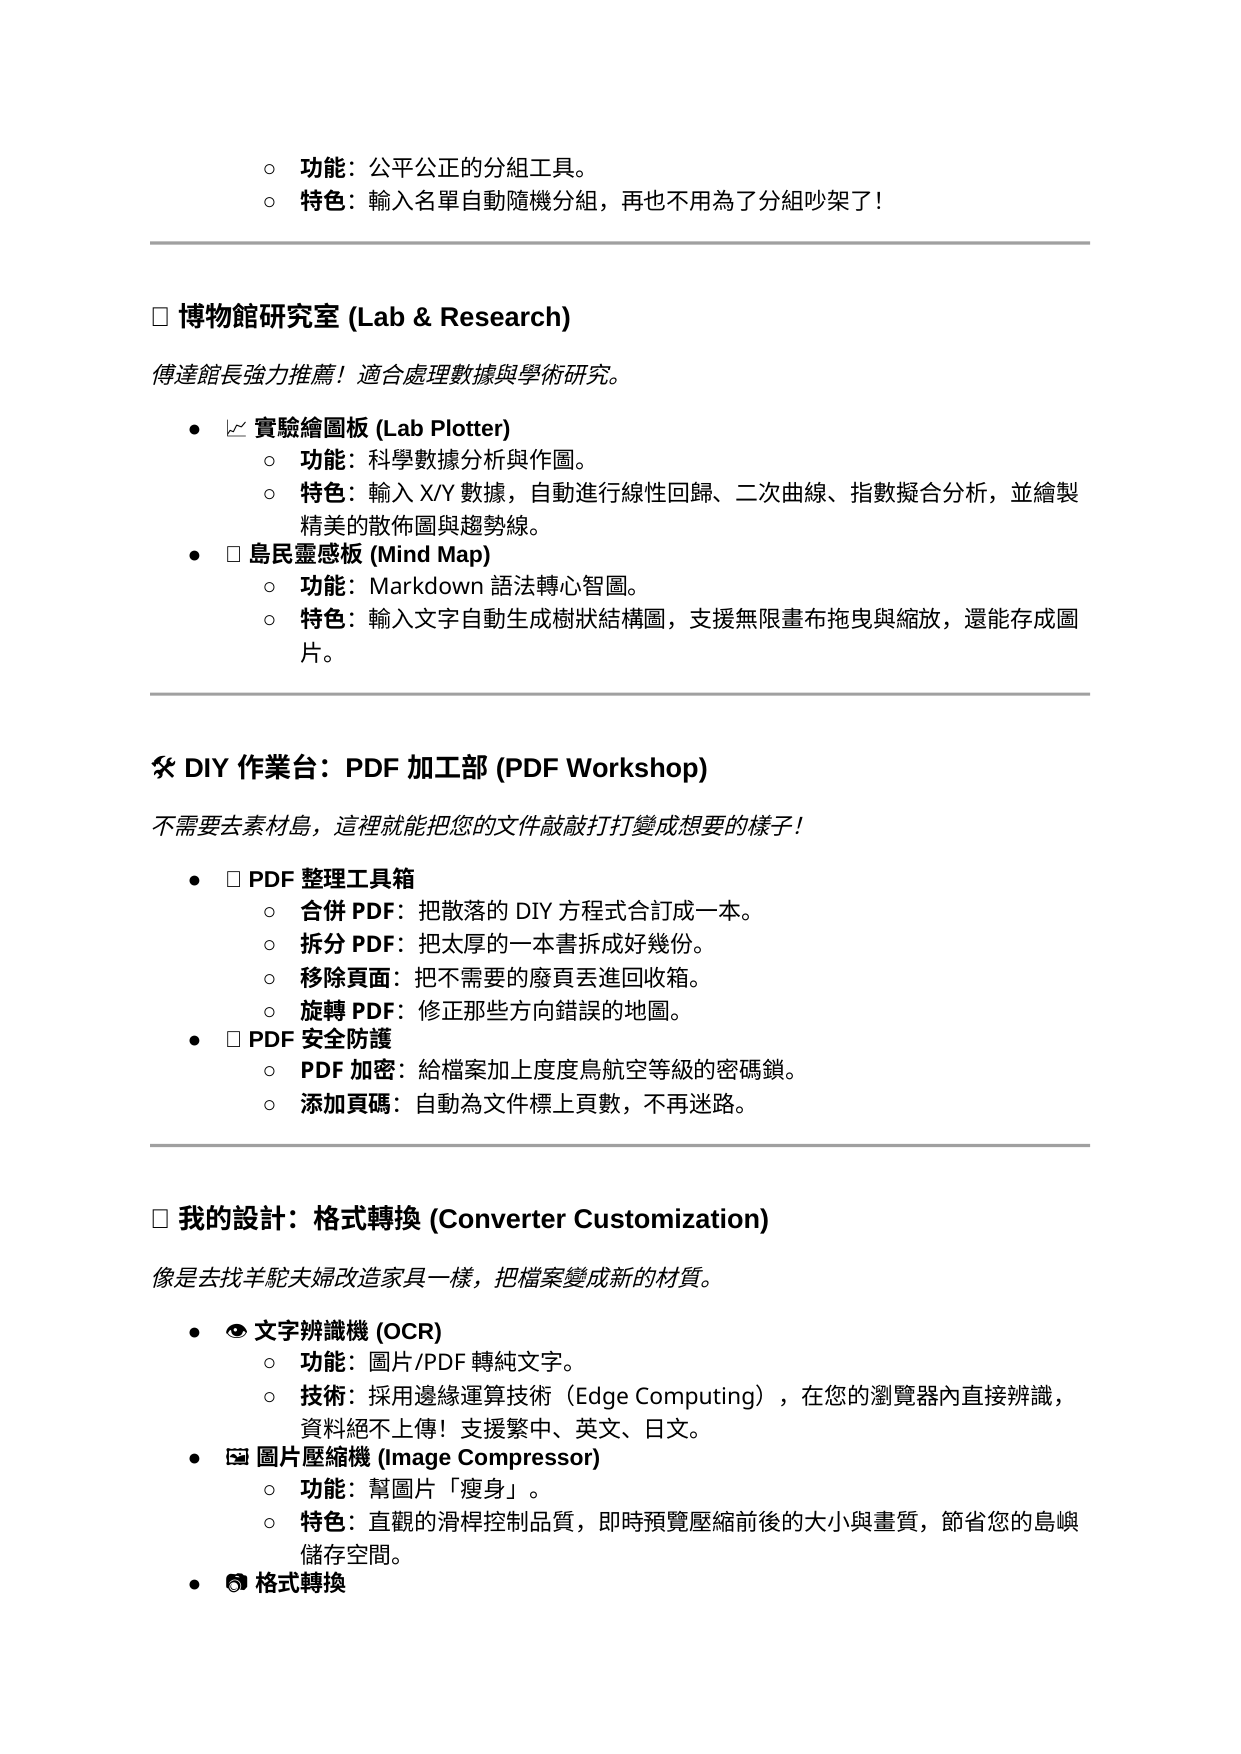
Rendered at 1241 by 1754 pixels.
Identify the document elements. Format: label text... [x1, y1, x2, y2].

list 📈 實驗繪圖板 (Lab Plotter) [187, 415, 1090, 442]
list 移除頁面：把不需要的廢頁丟進回收箱。 [262, 959, 1090, 993]
list 特色：輸入 X/Y 數據，自動進行線性回歸、二次曲線、指數擬合分析，並繪製精美的散佈圖與趨勢線。 [262, 475, 1090, 541]
list 旋轉 PDF：修正那些方向錯誤的地圖。 [262, 993, 1090, 1026]
text 傅達館長強力推薦！適合處理數據與學術研究。 [150, 357, 1090, 390]
list 拆分 PDF：把太厚的一本書拆成好幾份。 [262, 926, 1090, 959]
text 像是去找羊駝夫婦改造家具一樣，把檔案變成新的材質。 [150, 1259, 1090, 1293]
list PDF 加密：給檔案加上度度鳥航空等級的密碼鎖。 [262, 1052, 1090, 1086]
list 📷 格式轉換 [187, 1570, 1090, 1596]
list 🧠 島民靈感板 (Mind Map) [187, 541, 1090, 568]
list 特色：直觀的滑桿控制品質，即時預覽壓縮前後的大小與畫質，節省您的島嶼儲存空間。 [262, 1504, 1090, 1570]
list 特色：輸入名單自動隨機分組，再也不用為了分組吵架了！ [262, 183, 1090, 216]
subtitle 🎨 我的設計：格式轉換 (Converter Customization) [150, 1203, 1090, 1234]
list 📑 PDF 整理工具箱 [187, 866, 1090, 893]
list 技術：採用邊緣運算技術（Edge Computing），在您的瀏覽器內直接辨識，資料絕不上傳！支援繁中、英文、日文。 [262, 1377, 1090, 1444]
list 🖼️ 圖片壓縮機 (Image Compressor) [187, 1444, 1090, 1470]
list 👁️ 文字辨識機 (OCR) [187, 1318, 1090, 1344]
list 功能：圖片/PDF 轉純文字。 [262, 1344, 1090, 1377]
subtitle 🔬 博物館研究室 (Lab & Research) [150, 301, 1090, 332]
list 添加頁碼：自動為文件標上頁數，不再迷路。 [262, 1086, 1090, 1119]
list 功能：公平公正的分組工具。 [262, 150, 1090, 183]
list 合併 PDF：把散落的 DIY 方程式合訂成一本。 [262, 893, 1090, 926]
list 特色：輸入文字自動生成樹狀結構圖，支援無限畫布拖曳與縮放，還能存成圖片。 [262, 601, 1090, 668]
list 🔐 PDF 安全防護 [187, 1026, 1090, 1052]
list 功能：Markdown 語法轉心智圖。 [262, 568, 1090, 601]
text 不需要去素材島，這裡就能把您的文件敲敲打打變成想要的樣子！ [150, 808, 1090, 841]
list 功能：幫圖片「瘦身」。 [262, 1470, 1090, 1504]
list 功能：科學數據分析與作圖。 [262, 442, 1090, 475]
subtitle 🛠️ DIY 作業台：PDF 加工部 (PDF Workshop) [150, 752, 1090, 783]
